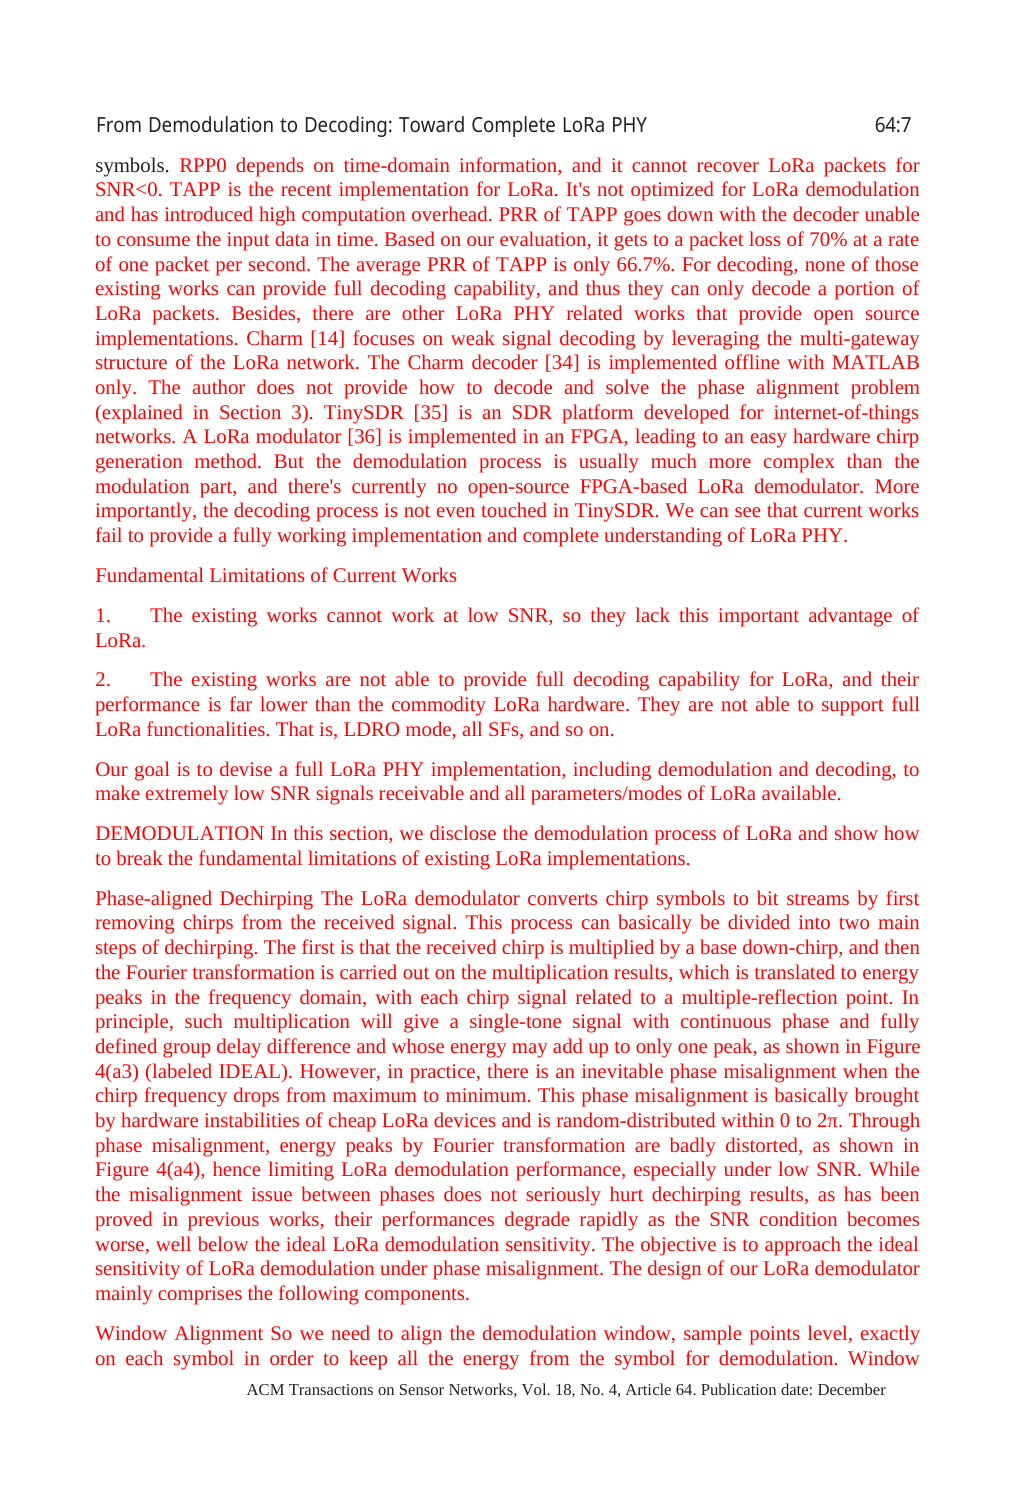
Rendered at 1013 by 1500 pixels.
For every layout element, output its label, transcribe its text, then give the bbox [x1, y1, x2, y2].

text Fundamental Limitations of Current Works [95, 563, 921, 587]
list The existing works are not able to provide full decoding capability for LoRa, and their performance is far lower than the commodity LoRa hardware. They are not able to support full LoRa functionalities. That is, LDRO mode, all SFs, and so on. [95, 667, 921, 741]
list The existing works cannot work at low SNR, so they lack this important advantage of LoRa. [95, 603, 921, 652]
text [95, 1321, 921, 1369]
text Our goal is to devise a full LoRa PHY implementation, including demodulation and decoding, to make extremely low SNR signals receivable and all parameters/modes of LoRa available. [95, 757, 921, 805]
text symbols. RPP0 depends on time-domain information, and it cannot recover LoRa packets for SNR<0. TAPP is the recent implementation for LoRa. It's not optimized for LoRa demodulation and has introduced high computation overhead. PRR of TAPP goes down with the decoder unable to consume the input data in time. Based on our evaluation, it gets to a packet loss of 70% at a rate of one packet per second. The average PRR of TAPP is only 66.7%. For decoding, none of those existing works can provide full decoding capability, and thus they can only decode a portion of LoRa packets. Besides, there are other LoRa PHY related works that provide open source implementations. Charm [14] focuses on weak signal decoding by leveraging the multi-gateway structure of the LoRa network. The Charm decoder [34] is implemented offline with MATLAB only. The author does not provide how to decode and solve the phase alignment problem (explained in Section 3). TinySDR [35] is an SDR platform developed for internet-of-things networks. A LoRa modulator [36] is implemented in an FPGA, leading to an easy hardware chirp generation method. But the demodulation process is usually much more complex than the modulation part, and there's currently no open-source FPGA-based LoRa demodulator. More importantly, the decoding process is not even touched in TinySDR. We can see that current works fail to provide a fully working implementation and complete understanding of LoRa PHY. [95, 153, 921, 547]
text Phase-aligned Dechirping The LoRa demodulator converts chirp symbols to bit streams by first removing chirps from the received signal. This process can basically be divided into two main steps of dechirping. The first is that the received chirp is multiplied by a base down-chirp, and then the Fourier transformation is carried out on the multiplication results, which is translated to energy peaks in the frequency domain, with each chirp signal related to a multiple-reflection point. In principle, such multiplication will give a single-tone signal with continuous phase and fully defined group delay difference and whose energy may add up to only one peak, as shown in Figure 4(a3) (labeled IDEAL). However, in practice, there is an inevitable phase misalignment when the chirp frequency drops from maximum to minimum. This phase misalignment is basically brought by hardware instabilities of cheap LoRa devices and is random-distributed within 0 to 2π. Through phase misalignment, energy peaks by Fourier transformation are badly distorted, as shown in Figure 4(a4), hence limiting LoRa demodulation performance, especially under low SNR. While the misalignment issue between phases does not seriously hurt dechirping results, as has been proved in previous works, their performances degrade rapidly as the SNR condition becomes worse, well below the ideal LoRa demodulation sensitivity. The objective is to approach the ideal sensitivity of LoRa demodulation under phase misalignment. The design of our LoRa demodulator mainly comprises the following components. [95, 886, 921, 1305]
text DEMODULATION In this section, we disclose the demodulation process of LoRa and show how to break the fundamental limitations of existing LoRa implementations. [95, 821, 921, 870]
